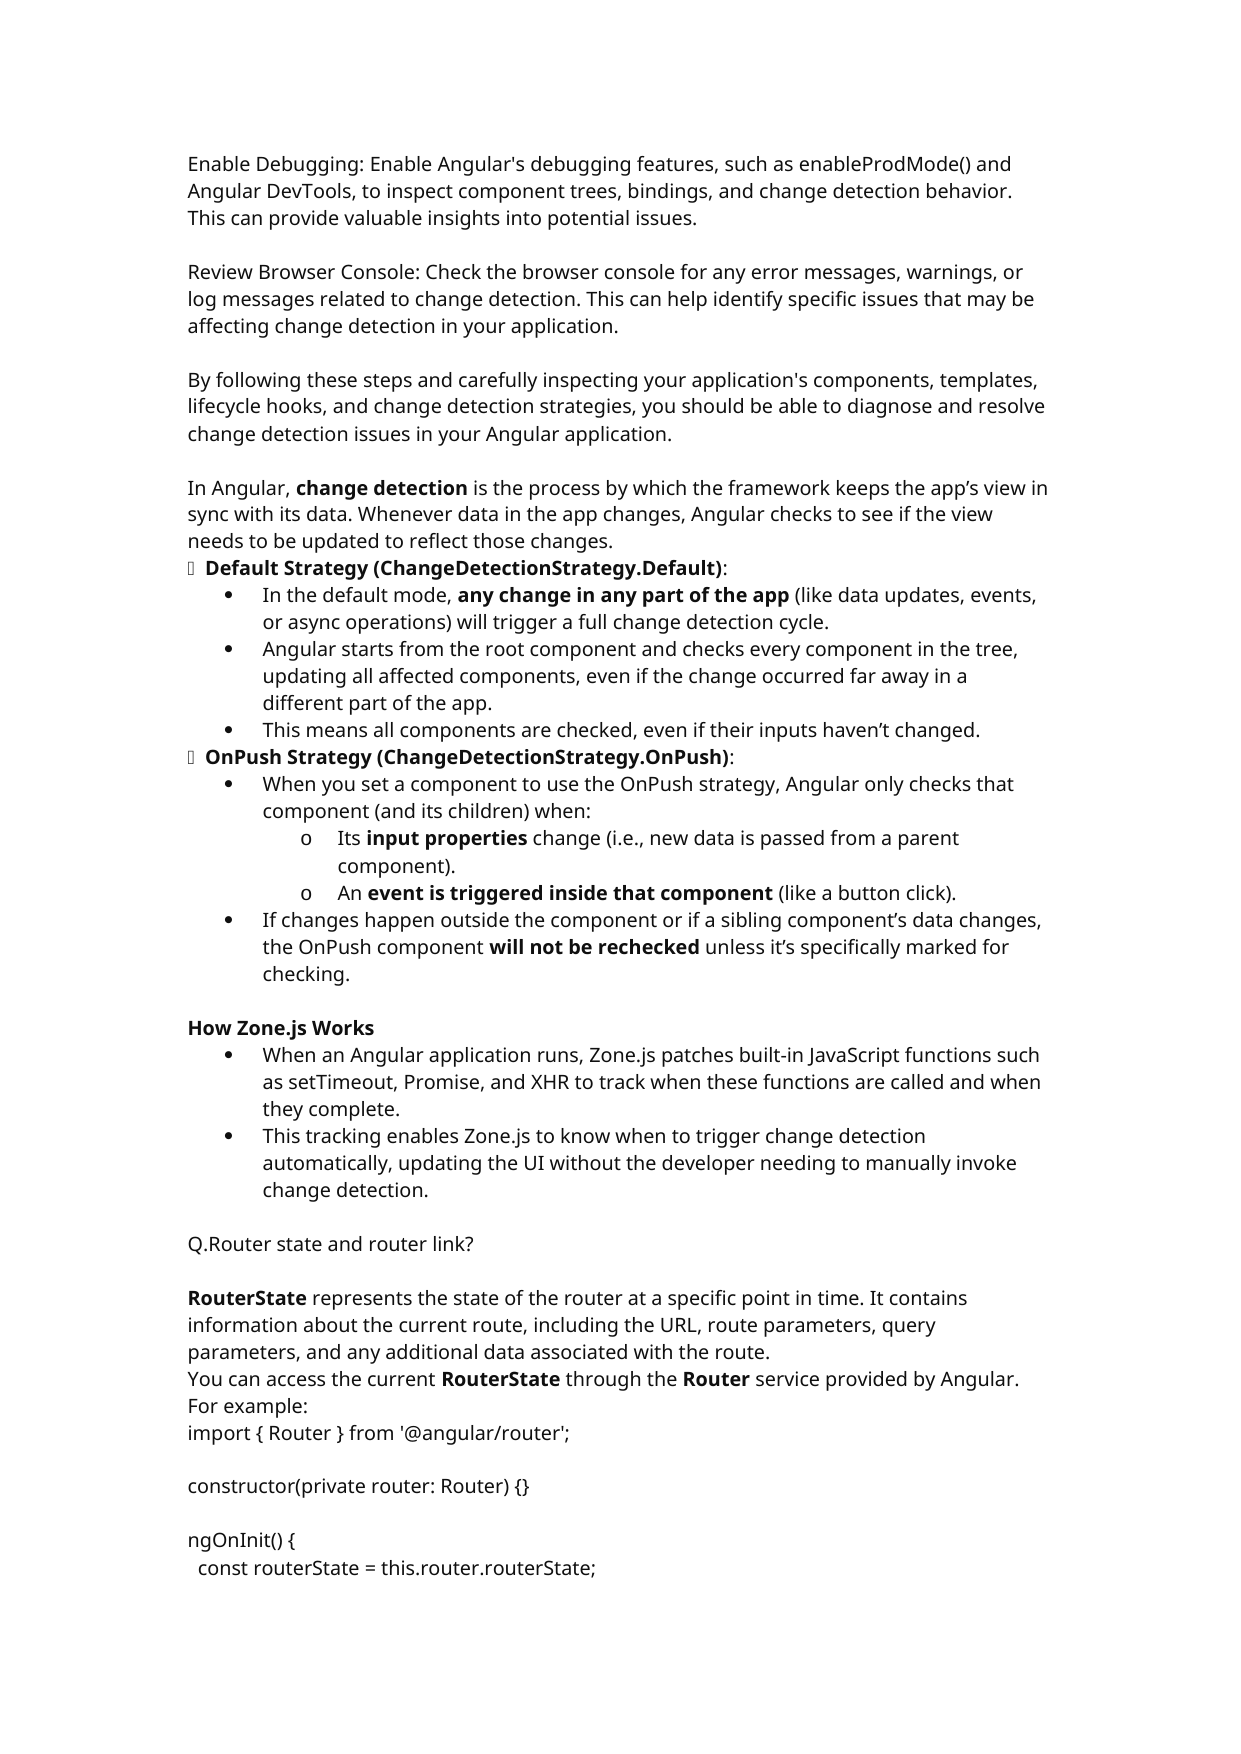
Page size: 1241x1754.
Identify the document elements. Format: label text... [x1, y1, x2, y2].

text OnPush Strategy (ChangeDetectionStrategy.OnPush): [187, 743, 1053, 771]
list In the default mode, any change in any part of the app (like data updates, events, or async operations) will trigger a full change detection cycle. [225, 582, 1053, 636]
text constructor(private router: Router) {} [187, 1473, 1053, 1500]
list Its input properties change (i.e., new data is passed from a parent component). [300, 824, 1053, 879]
text Review Browser Console: Check the browser console for any error messages, warnings, or log messages related to change detection. This can help identify specific issues that may be affecting change detection in your application. [187, 258, 1053, 339]
text import { Router } from '@angular/router'; [187, 1419, 1053, 1446]
list When an Angular application runs, Zone.js patches built-in JavaScript functions such as setTimeout, Promise, and XHR to track when these functions are called and when they complete. [225, 1041, 1053, 1122]
text By following these steps and carefully inspecting your application's components, templates, lifecycle hooks, and change detection strategies, you should be able to diagnose and resolve change detection issues in your Angular application. [187, 366, 1053, 447]
list Angular starts from the root component and checks every component in the tree, updating all affected components, even if the change occurred far away in a different part of the app. [225, 636, 1053, 717]
list If changes happen outside the component or if a sibling component’s data changes, the OnPush component will not be rechecked unless it’s specifically marked for checking. [225, 906, 1053, 987]
list An event is triggered inside that component (like a button click). [300, 879, 1053, 906]
text In Angular, change detection is the process by which the framework keeps the app’s view in sync with its data. Whenever data in the app changes, Angular checks to see if the view needs to be updated to reflect those changes. [187, 474, 1053, 555]
text ngOnInit() { [187, 1527, 1053, 1554]
list When you set a component to use the OnPush strategy, Angular only checks that component (and its children) when: [225, 771, 1053, 824]
text const routerState = this.router.routerState; [187, 1554, 1053, 1581]
text Default Strategy (ChangeDetectionStrategy.Default): [187, 555, 1053, 582]
text Enable Debugging: Enable Angular's debugging features, such as enableProdMode() and Angular DevTools, to inspect component trees, bindings, and change detection behavior. This can provide valuable insights into potential issues. [187, 150, 1053, 231]
list This means all components are checked, even if their inputs haven’t changed. [225, 717, 1053, 743]
text RouterState represents the state of the router at a specific point in time. It contains information about the current route, including the URL, route parameters, query parameters, and any additional data associated with the route. [187, 1284, 1053, 1365]
list This tracking enables Zone.js to know when to trigger change detection automatically, updating the UI without the developer needing to manually invoke change detection. [225, 1122, 1053, 1203]
text How Zone.js Works [187, 1014, 1053, 1041]
text Q.Router state and router link? [187, 1230, 1053, 1257]
text You can access the current RouterState through the Router service provided by Angular. For example: [187, 1365, 1053, 1419]
